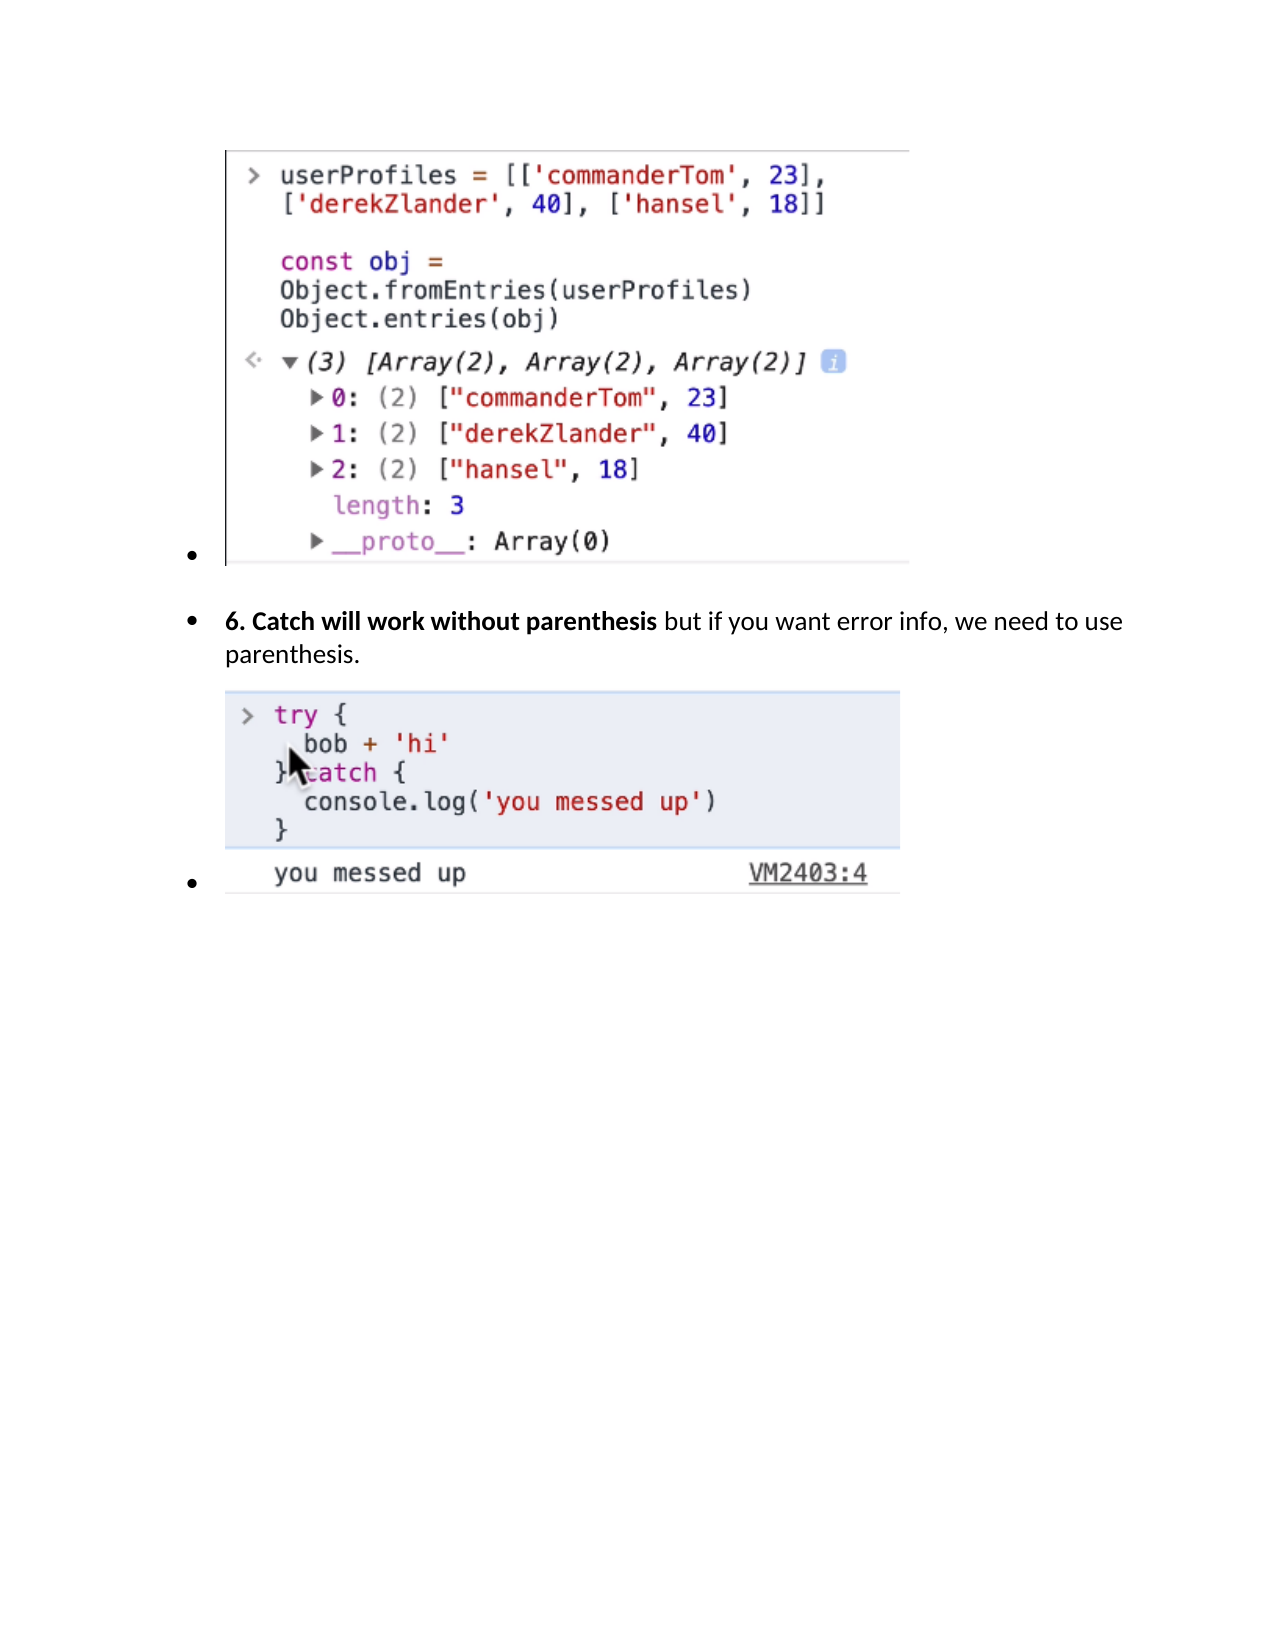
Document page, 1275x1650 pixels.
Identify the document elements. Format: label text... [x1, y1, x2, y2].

picture [225, 687, 901, 894]
picture [225, 150, 910, 566]
list 6. Catch will work without parenthesis but if you want error info, we need to use parenthesis. [187, 604, 1125, 671]
